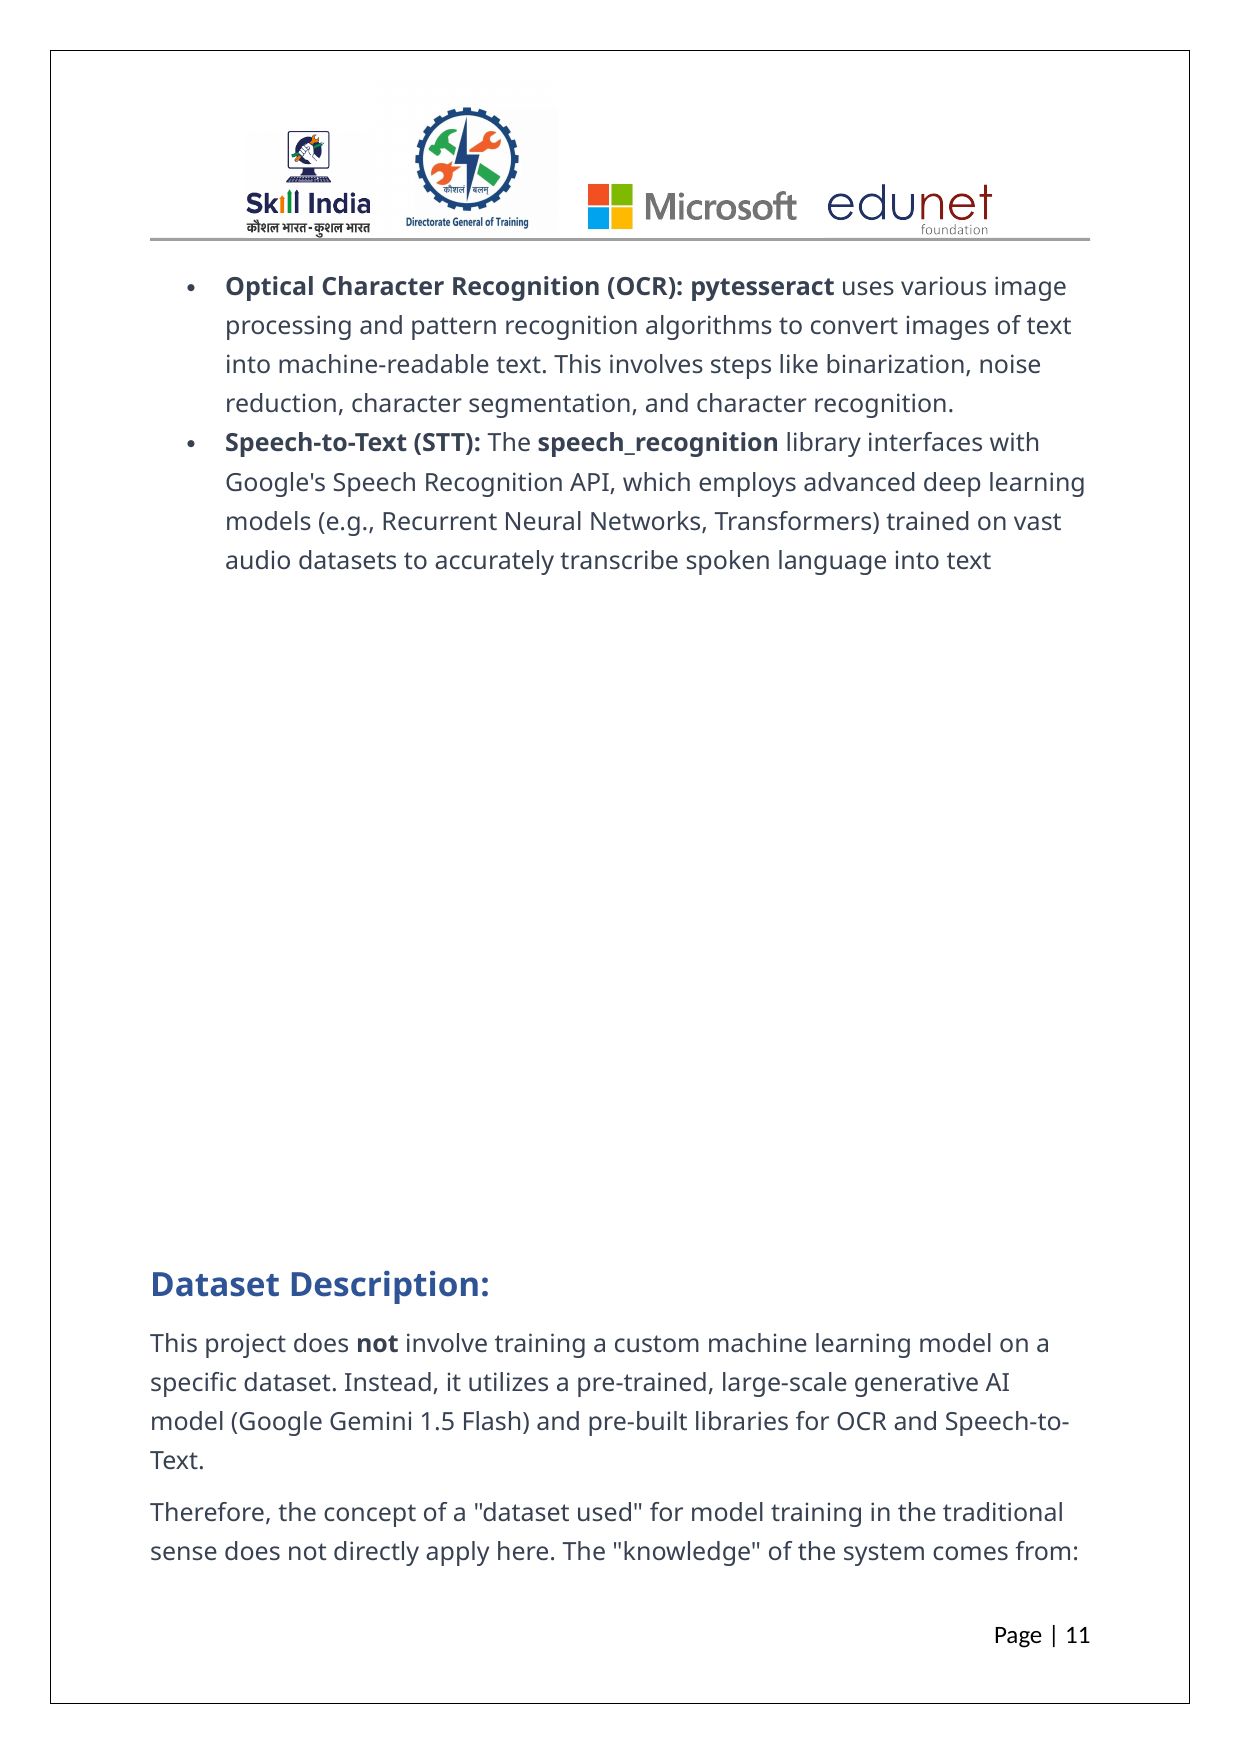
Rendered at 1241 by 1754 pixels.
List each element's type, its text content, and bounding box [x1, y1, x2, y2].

list Optical Character Recognition (OCR): pytesseract uses various image processing and pattern recognition algorithms to convert images of text into machine-readable text. This involves steps like binarization, noise reduction, character segmentation, and character recognition. [187, 268, 1090, 420]
picture [246, 73, 994, 238]
subtitle Dataset Description: [150, 1261, 1090, 1306]
list Speech-to-Text (STT): The speech_recognition library interfaces with Google's Speech Recognition API, which employs advanced deep learning models (e.g., Recurrent Neural Networks, Transformers) trained on vast audio datasets to accurately transcribe spoken language into text [187, 425, 1090, 577]
text Therefore, the concept of a "dataset used" for model training in the traditional sense does not directly apply here. The "knowledge" of the system comes from: [150, 1494, 1090, 1568]
text This project does not involve training a custom machine learning model on a specific dataset. Instead, it utilizes a pre-trained, large-scale generative AI model (Google Gemini 1.5 Flash) and pre-built libraries for OCR and Speech-to-Text. [150, 1325, 1090, 1477]
